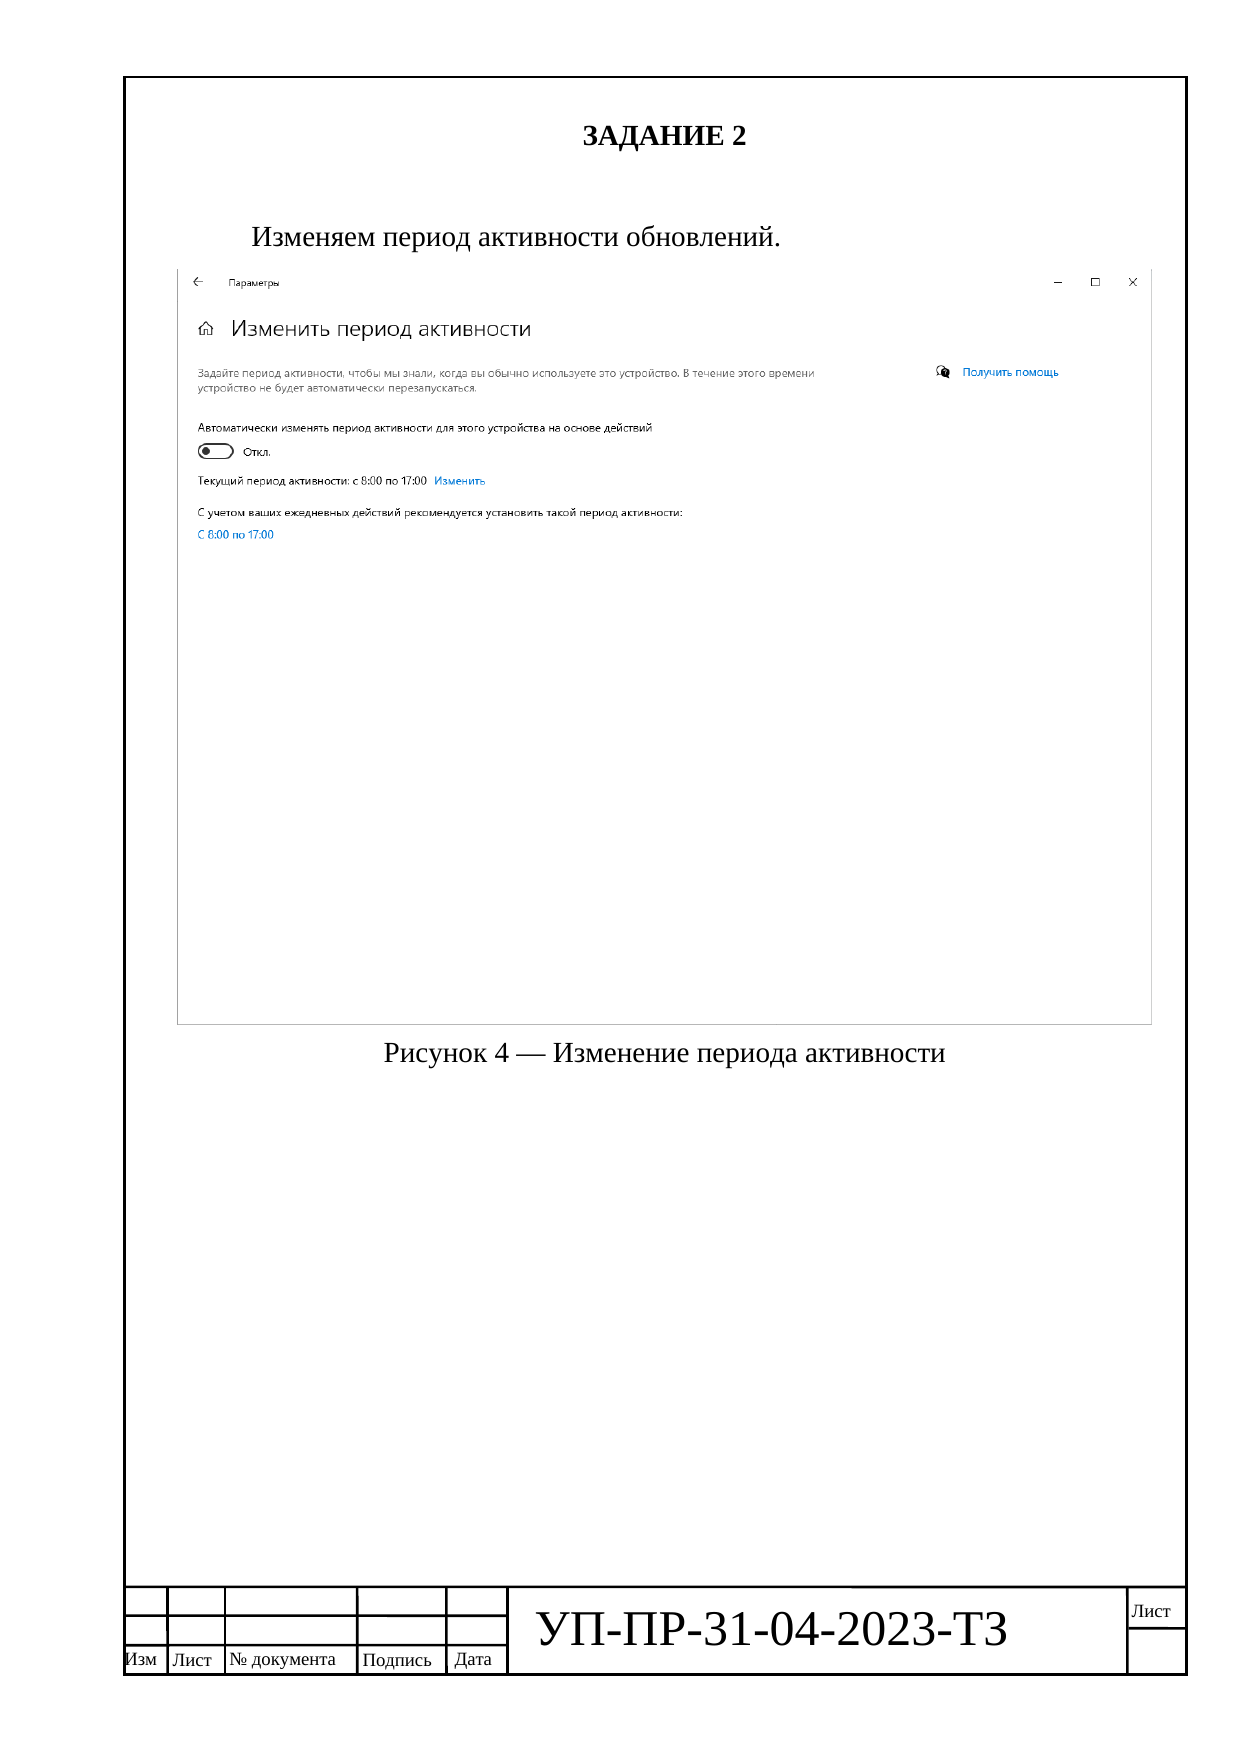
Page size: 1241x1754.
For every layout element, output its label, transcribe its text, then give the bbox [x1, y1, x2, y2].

subtitle ЗАДАНИЕ 2 [177, 118, 1152, 152]
text Рисунок 4 — Изменение периода активности [177, 1035, 1152, 1069]
picture [177, 269, 1152, 1025]
text Изменяем период активности обновлений. [177, 219, 1152, 252]
